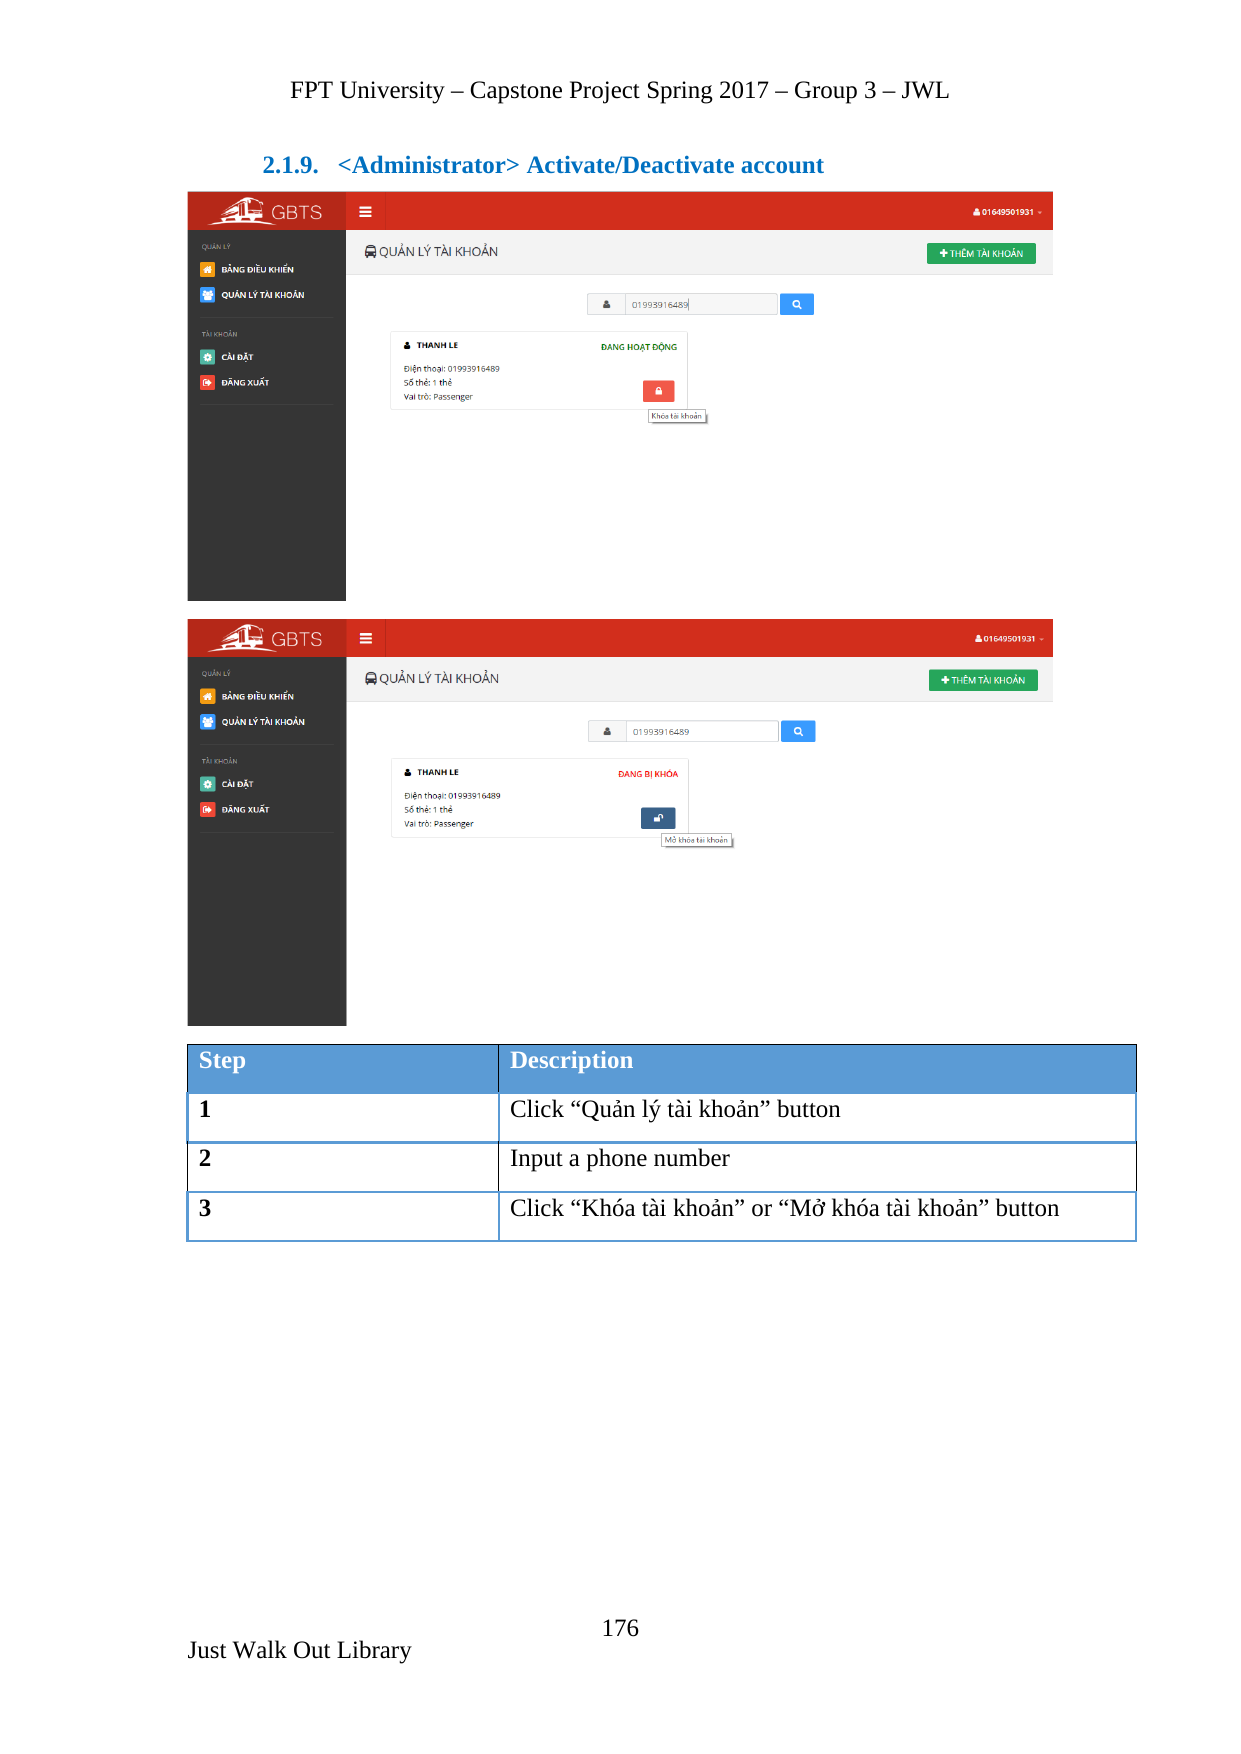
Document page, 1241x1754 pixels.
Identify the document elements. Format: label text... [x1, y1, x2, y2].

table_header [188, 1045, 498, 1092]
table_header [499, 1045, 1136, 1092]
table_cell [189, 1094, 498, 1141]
picture [187, 619, 1053, 1026]
text <Administrator> Activate/Deactivate account [262, 150, 1053, 179]
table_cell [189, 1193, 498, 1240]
picture [187, 191, 1053, 601]
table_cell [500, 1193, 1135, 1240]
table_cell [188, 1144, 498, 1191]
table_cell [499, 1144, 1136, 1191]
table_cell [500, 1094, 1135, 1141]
